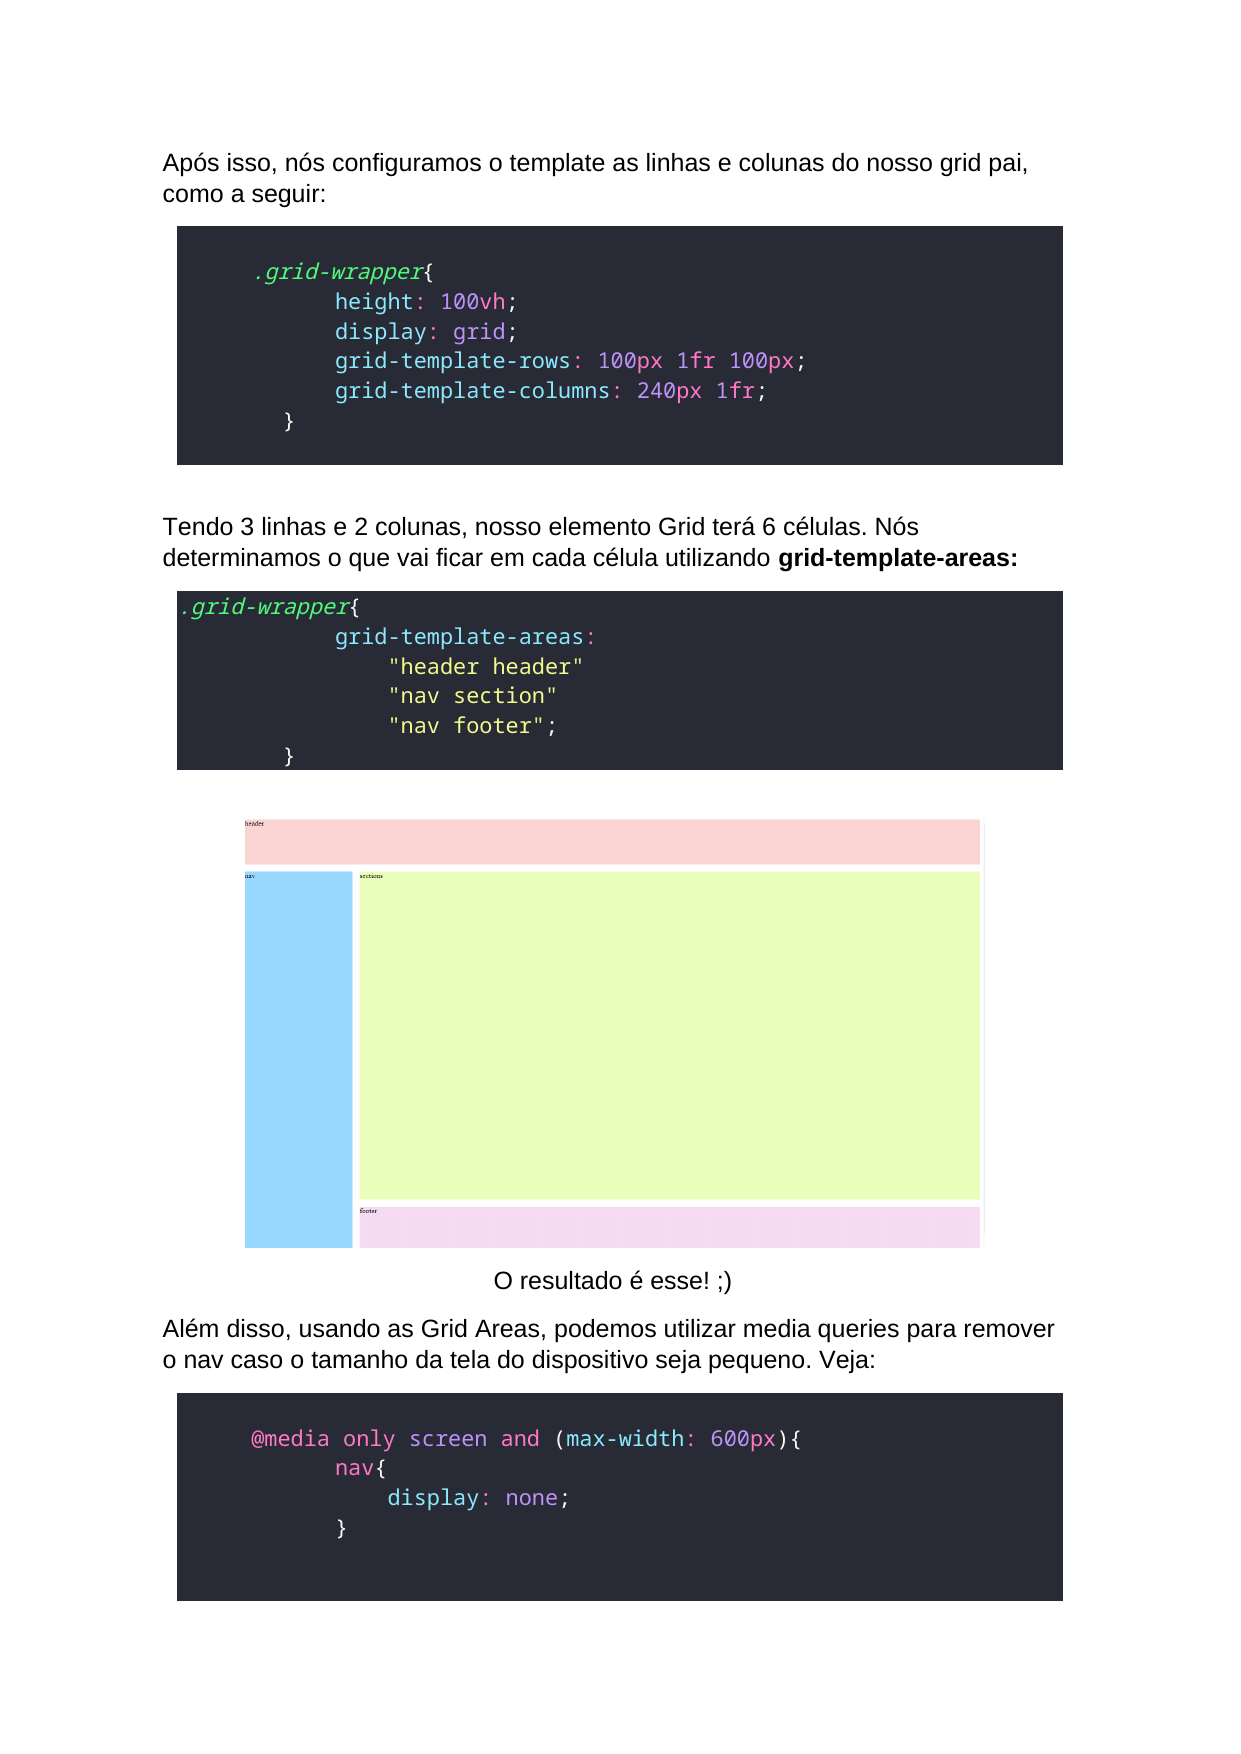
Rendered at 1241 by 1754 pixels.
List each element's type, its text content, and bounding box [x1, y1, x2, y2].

text Além disso, usando as Grid Areas, podemos utilizar media queries para remover o nav caso o tamanho da tela do dispositivo seja pequeno. Veja: [162, 1314, 1063, 1374]
text grid-template-areas: [177, 621, 1063, 651]
text } [177, 1512, 1063, 1542]
text "nav footer"; [177, 710, 1063, 740]
text } [177, 405, 1063, 435]
text Tendo 3 linhas e 2 colunas, nosso elemento Grid terá 6 células. Nós determinamos o que vai ficar em cada célula utilizando grid-template-areas: [162, 512, 1063, 572]
text Após isso, nós configuramos o template as linhas e colunas do nosso grid pai, como a seguir: [162, 148, 1063, 207]
text "nav section" [177, 681, 1063, 710]
text .grid-wrapper{ [177, 591, 1063, 621]
text "header header" [177, 651, 1063, 681]
text .grid-wrapper{ [177, 256, 1063, 286]
text grid-template-rows: 100px 1fr 100px; [177, 346, 1063, 375]
picture [241, 817, 985, 1248]
text @media only screen and (max-width: 600px){ [177, 1422, 1063, 1452]
text grid-template-columns: 240px 1fr; [177, 375, 1063, 405]
text display: grid; [177, 316, 1063, 346]
text } [177, 740, 1063, 770]
text display: none; [177, 1482, 1063, 1512]
text O resultado é esse! ;) [162, 1266, 1063, 1295]
text nav{ [177, 1452, 1063, 1482]
text height: 100vh; [177, 286, 1063, 316]
